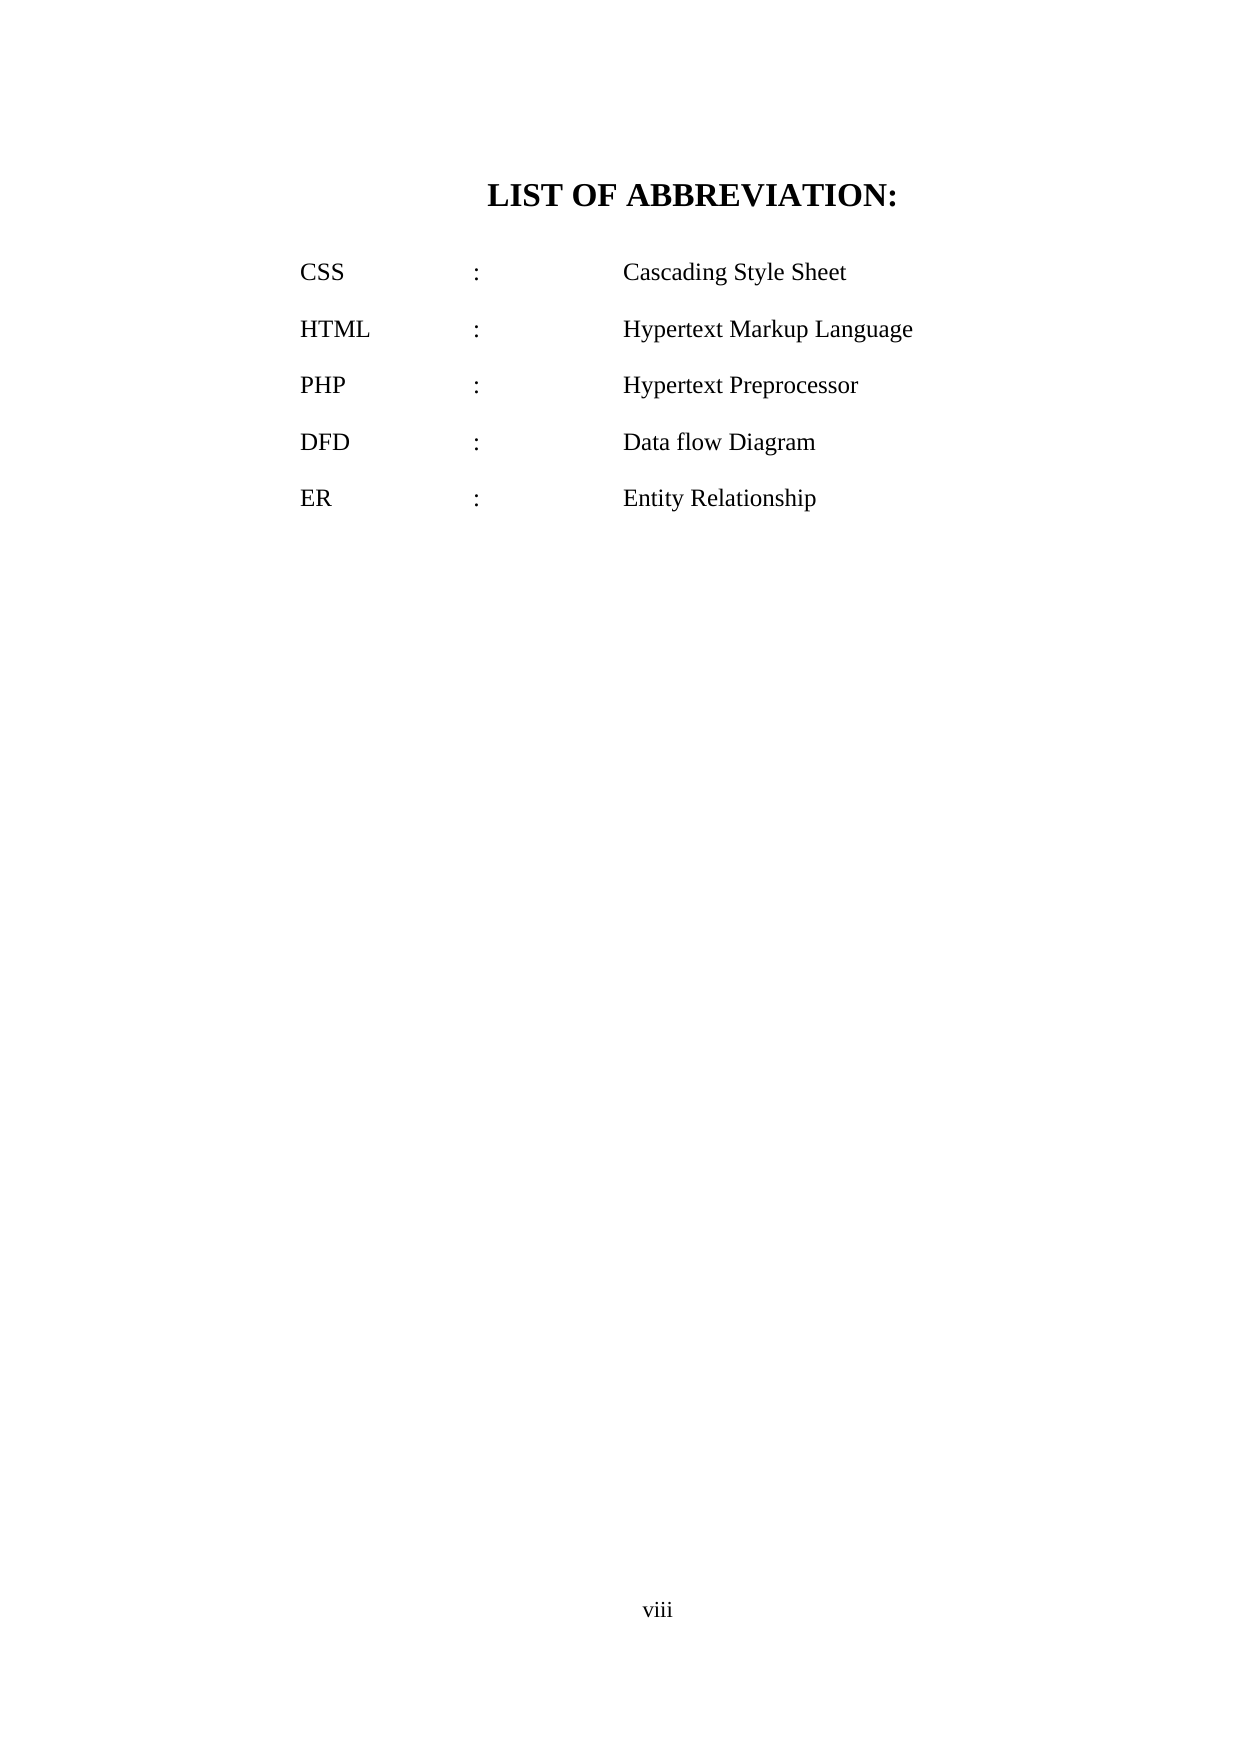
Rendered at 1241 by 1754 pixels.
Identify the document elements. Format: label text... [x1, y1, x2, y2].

text CSS : Cascading Style Sheet [300, 257, 1090, 286]
text ER : Entity Relationship [300, 483, 1090, 512]
subtitle LIST OF ABBREVIATION: [295, 175, 1090, 213]
text HTML : Hypertext Markup Language [300, 314, 1090, 343]
text PHP : Hypertext Preprocessor [300, 370, 1090, 399]
text DFD : Data flow Diagram [300, 427, 1090, 455]
